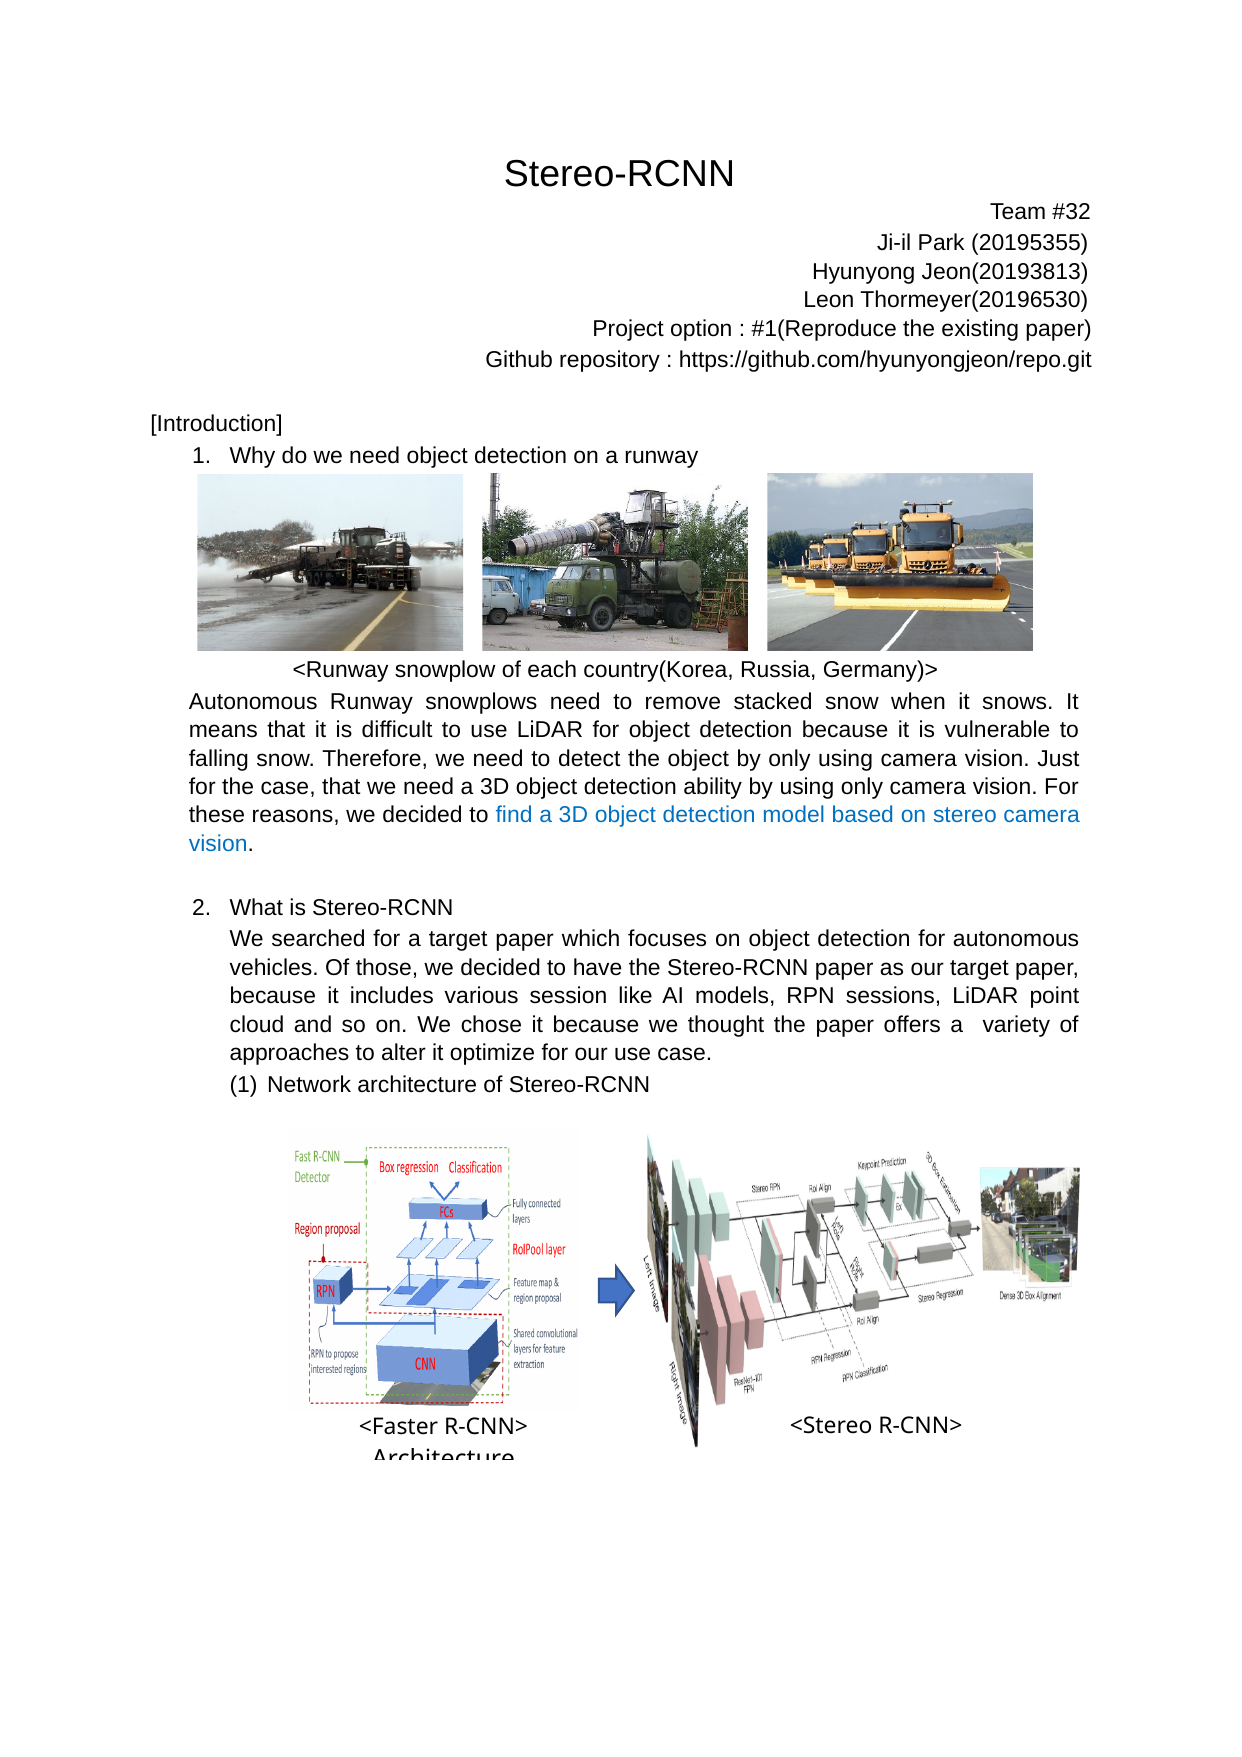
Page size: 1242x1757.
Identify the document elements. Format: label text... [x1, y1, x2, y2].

list Ji-il Park (20195355) [264, 229, 1088, 256]
list Project option : #1(Reproduce the existing paper) [264, 314, 1092, 341]
list Leon Thormeyer(20196530) [264, 286, 1088, 312]
picture [197, 474, 464, 651]
list Team #32 [227, 198, 1091, 224]
list Hyunyong Jeon(20193813) [264, 258, 1088, 284]
text <Runway snowplow of each country(Korea, Russia, Germany)> [150, 656, 1080, 682]
list Why do we need object detection on a runway [192, 442, 1080, 468]
text Autonomous Runway snowplows need to remove stacked snow when it snows. It means that it is difficult to use LiDAR for object detection because it is vulnerable to falling snow. Therefore, we need to detect the object by only using camera vision. Just for the case, that we need a 3D object detection ability by using only camera vision. For these reasons, we decided to find a 3D object detection model based on stereo camera vision. [189, 688, 1080, 856]
text Stereo-RCNN [150, 151, 1088, 194]
picture [767, 473, 1033, 651]
picture [286, 1126, 579, 1413]
picture [482, 473, 748, 651]
text [Introduction] [150, 410, 1080, 436]
picture [643, 1133, 1080, 1449]
list What is Stereo-RCNN [192, 893, 1080, 920]
list We searched for a target paper which focuses on object detection for autonomous vehicles. Of those, we decided to have the Stereo-RCNN paper as our target paper, because it includes various session like AI models, RPN sessions, LiDAR point cloud and so on. We chose it because we thought the paper offers a variety of approaches to alter it optimize for our use case. [229, 925, 1080, 1065]
list Github repository : https://github.com/hyunyongjeon/repo.git [264, 346, 1092, 373]
list Network architecture of Stereo-RCNN [229, 1071, 1080, 1097]
